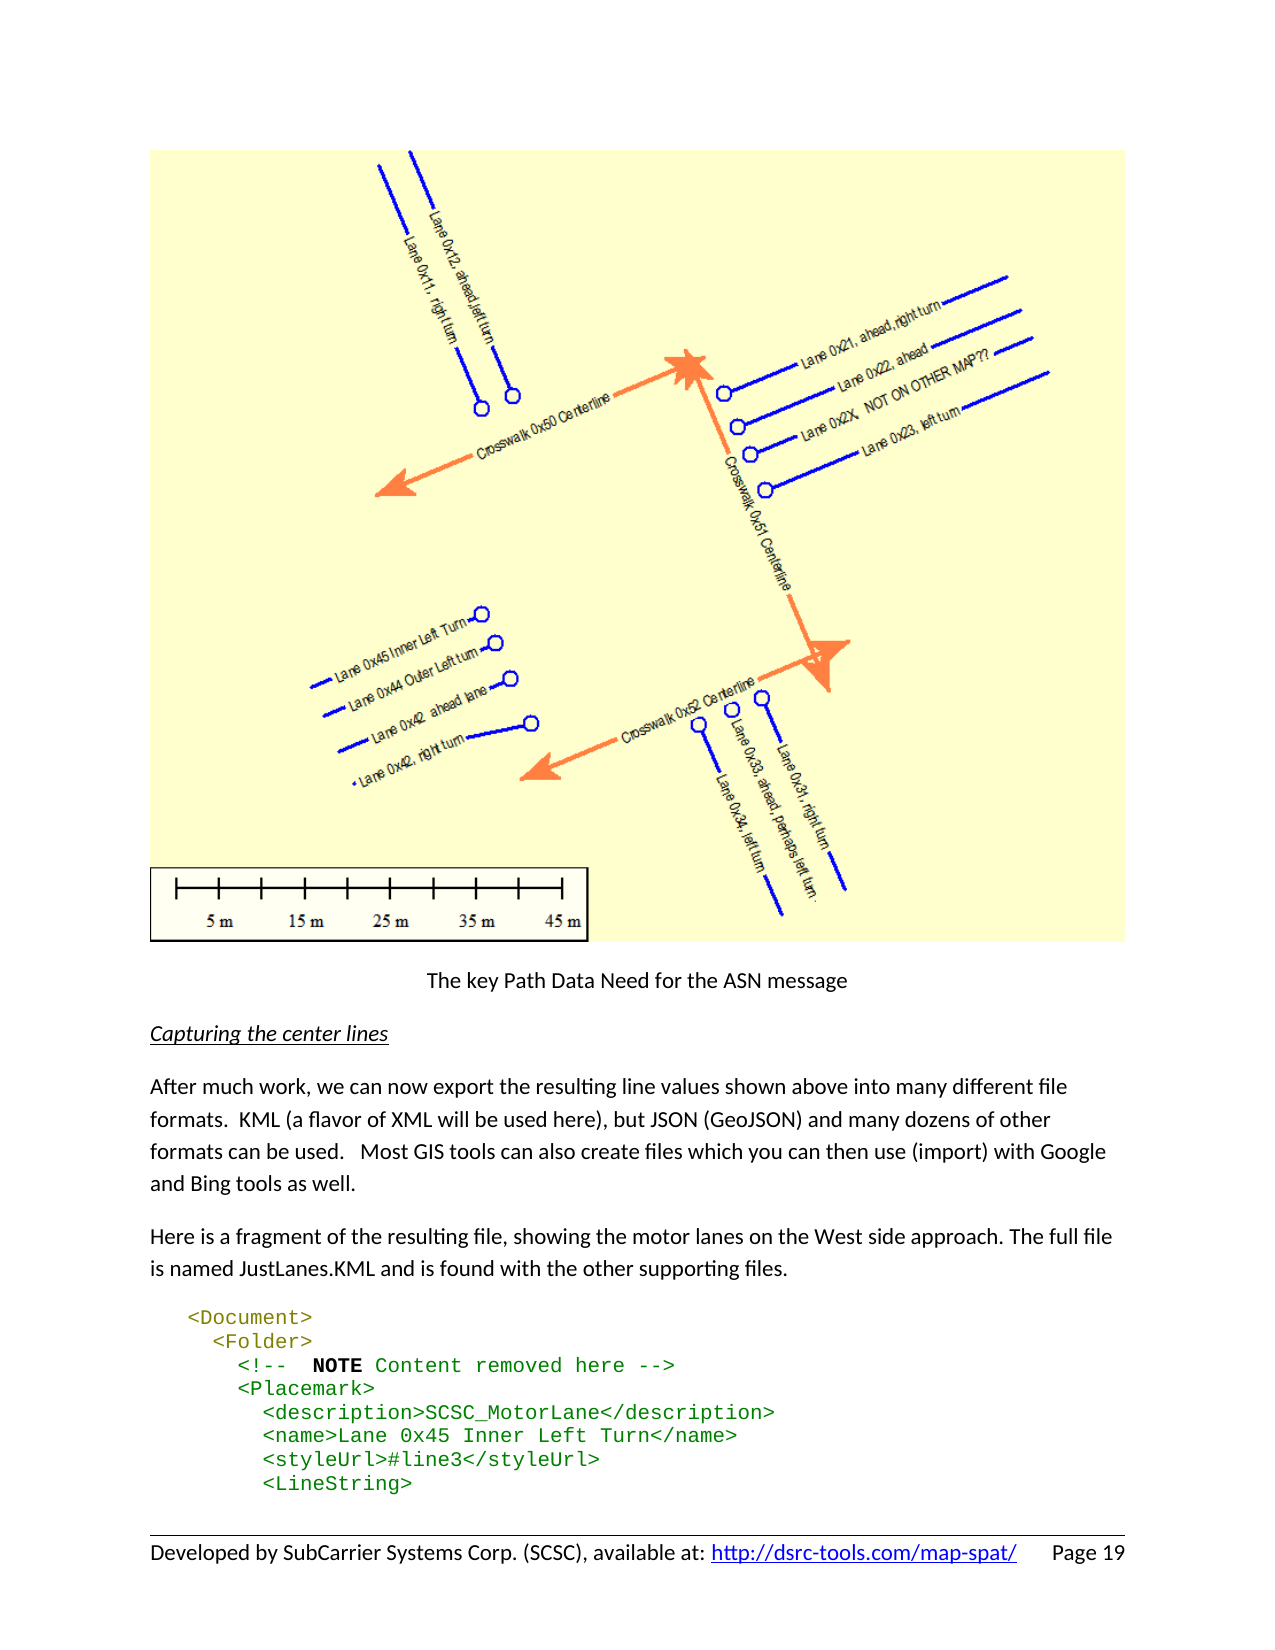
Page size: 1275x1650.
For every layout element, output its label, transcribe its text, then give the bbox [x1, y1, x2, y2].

text Capturing the center lines [150, 1019, 1125, 1047]
list <name>Lane 0x45 Inner Left Turn</name> [187, 1426, 1125, 1449]
text The key Path Data Need for the ASN message [150, 966, 1125, 994]
list <Placemark> [187, 1378, 1125, 1402]
list <styleUrl>#line3</styleUrl> [187, 1449, 1125, 1473]
text Here is a fragment of the resulting file, showing the motor lanes on the West side approach. The full file is named JustLanes.KML and is found with the other supporting files. [150, 1222, 1125, 1282]
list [187, 1402, 1125, 1426]
list <LineString> [187, 1473, 1125, 1496]
picture [150, 150, 1125, 942]
list <!-- NOTE Content removed here --> [187, 1354, 1125, 1378]
list <Document> [187, 1307, 1125, 1331]
list <Folder> [187, 1331, 1125, 1354]
text After much work, we can now export the resulting line values shown above into many different file formats. KML (a flavor of XML will be used here), but JSON (GeoJSON) and many dozens of other formats can be used. Most GIS tools can also create files which you can then use (import) with Google and Bing tools as well. [150, 1072, 1125, 1197]
